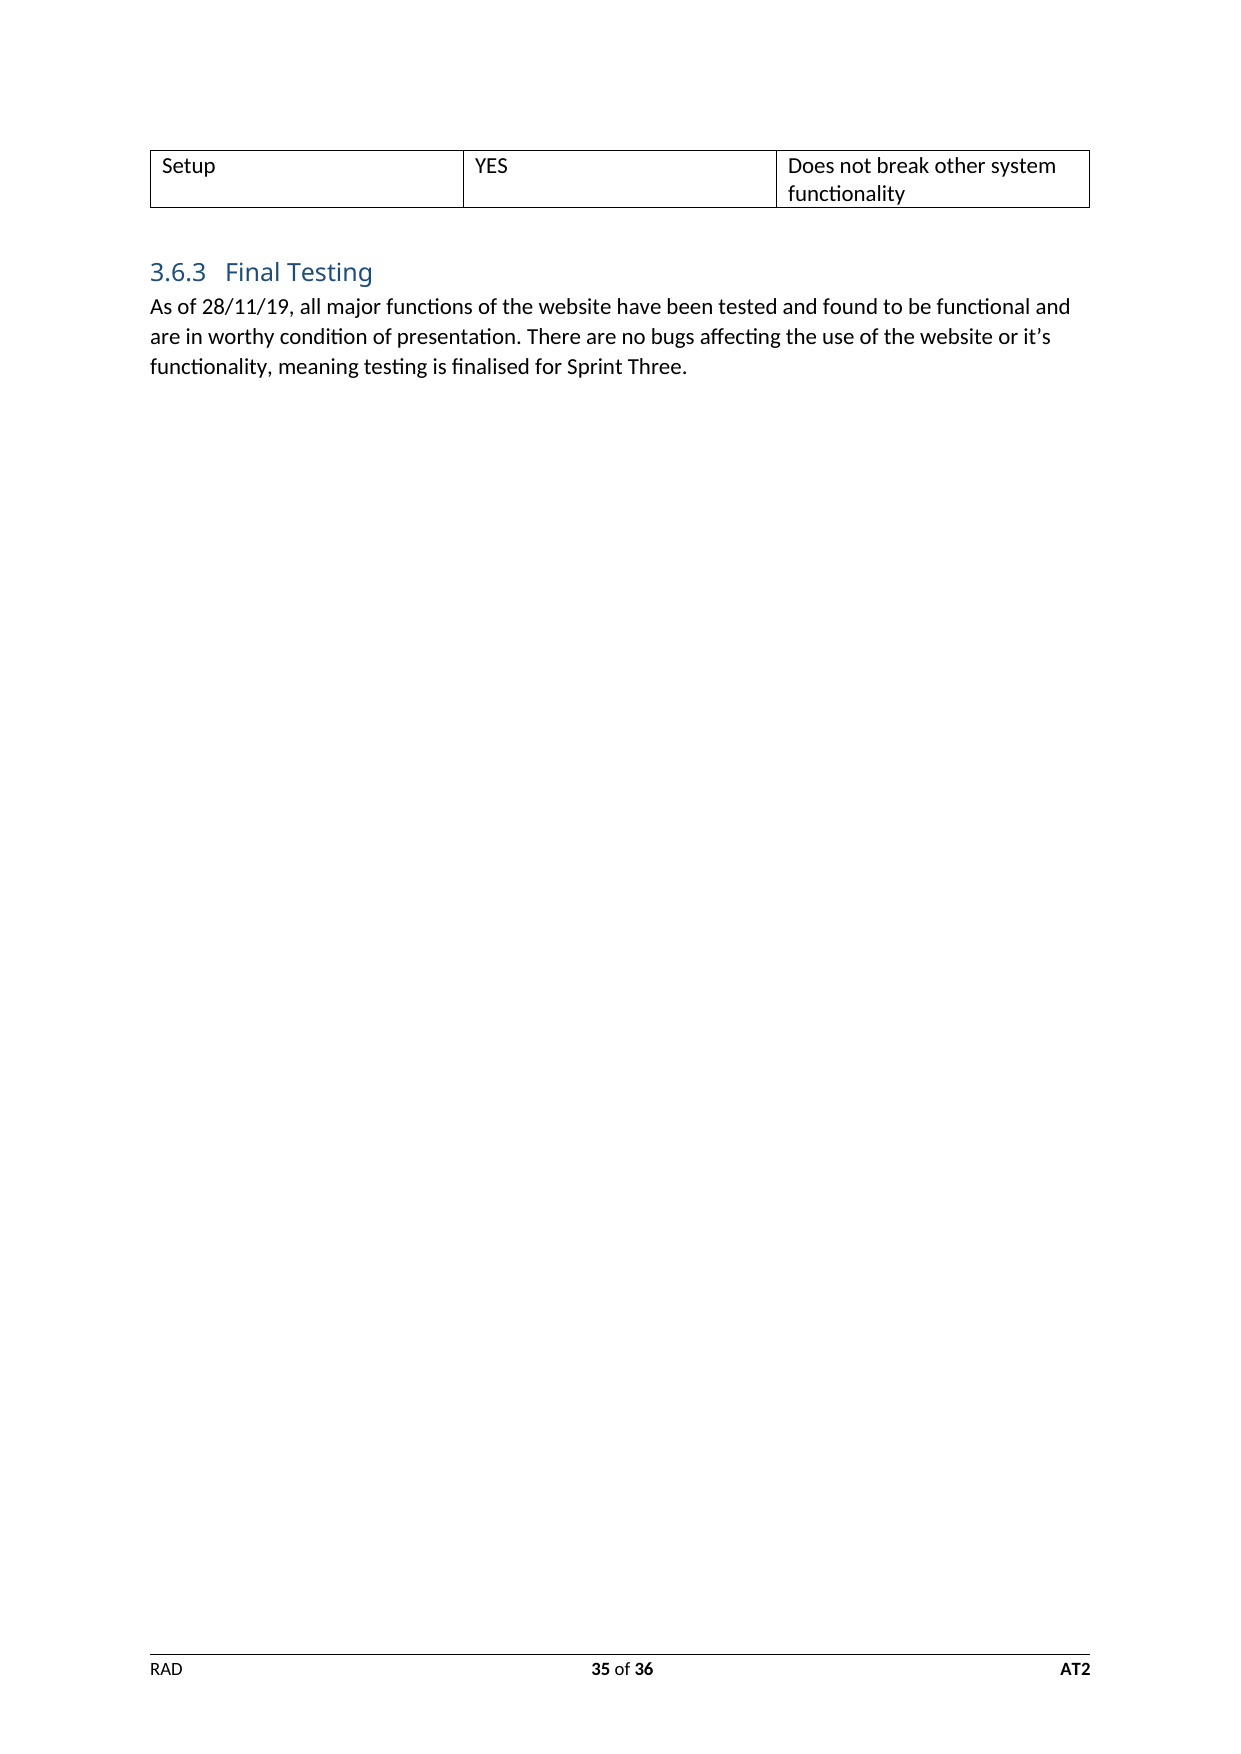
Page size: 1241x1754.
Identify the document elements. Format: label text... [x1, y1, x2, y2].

text As of 28/11/19, all major functions of the website have been tested and found to be functional and are in worthy condition of presentation. There are no bugs affecting the use of the website or it’s functionality, meaning testing is finalised for Sprint Three. [150, 292, 1090, 380]
table_cell YES [464, 151, 776, 207]
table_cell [777, 151, 1089, 207]
table_cell Setup [151, 151, 463, 207]
subtitle Final Testing [150, 255, 1090, 289]
